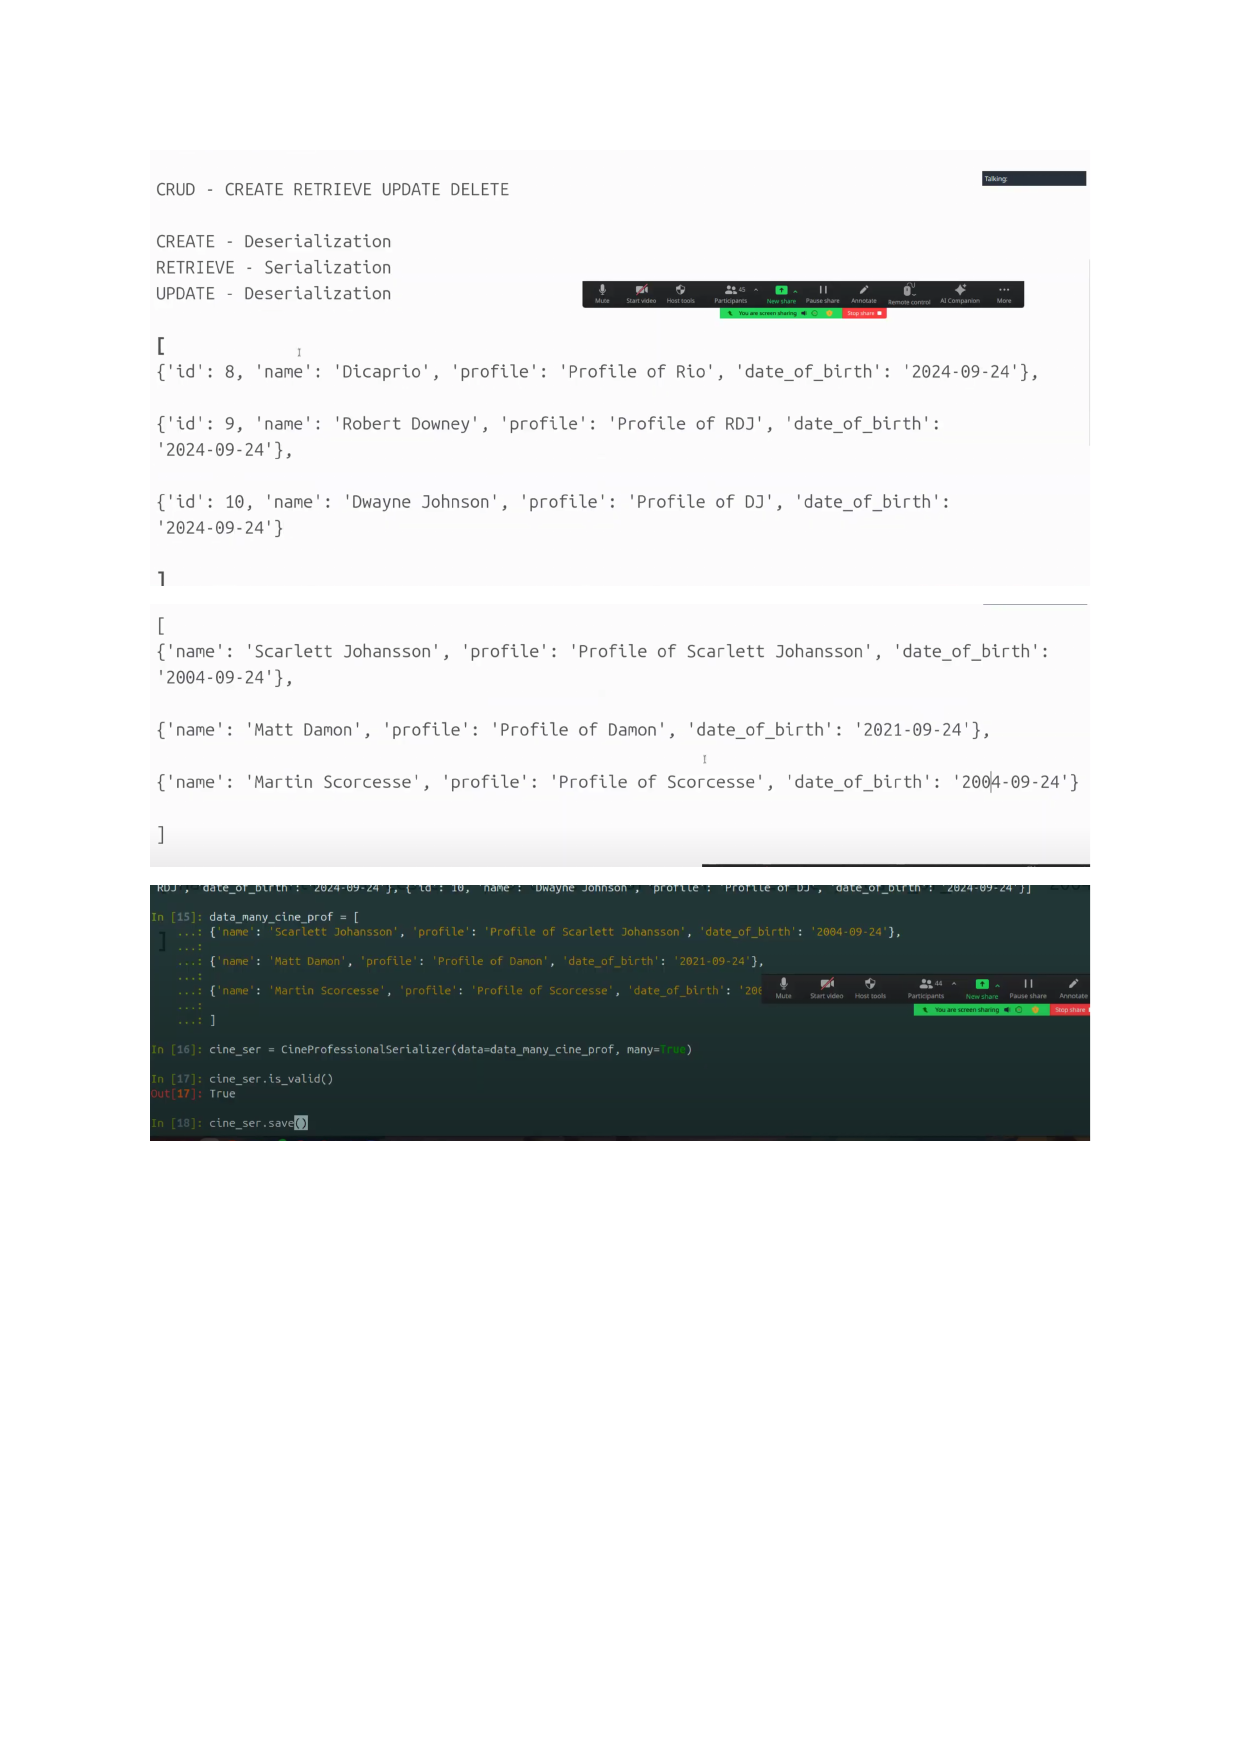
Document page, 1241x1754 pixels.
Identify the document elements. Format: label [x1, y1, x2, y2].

picture [150, 150, 1091, 586]
picture [150, 604, 1091, 867]
picture [150, 885, 1091, 1141]
